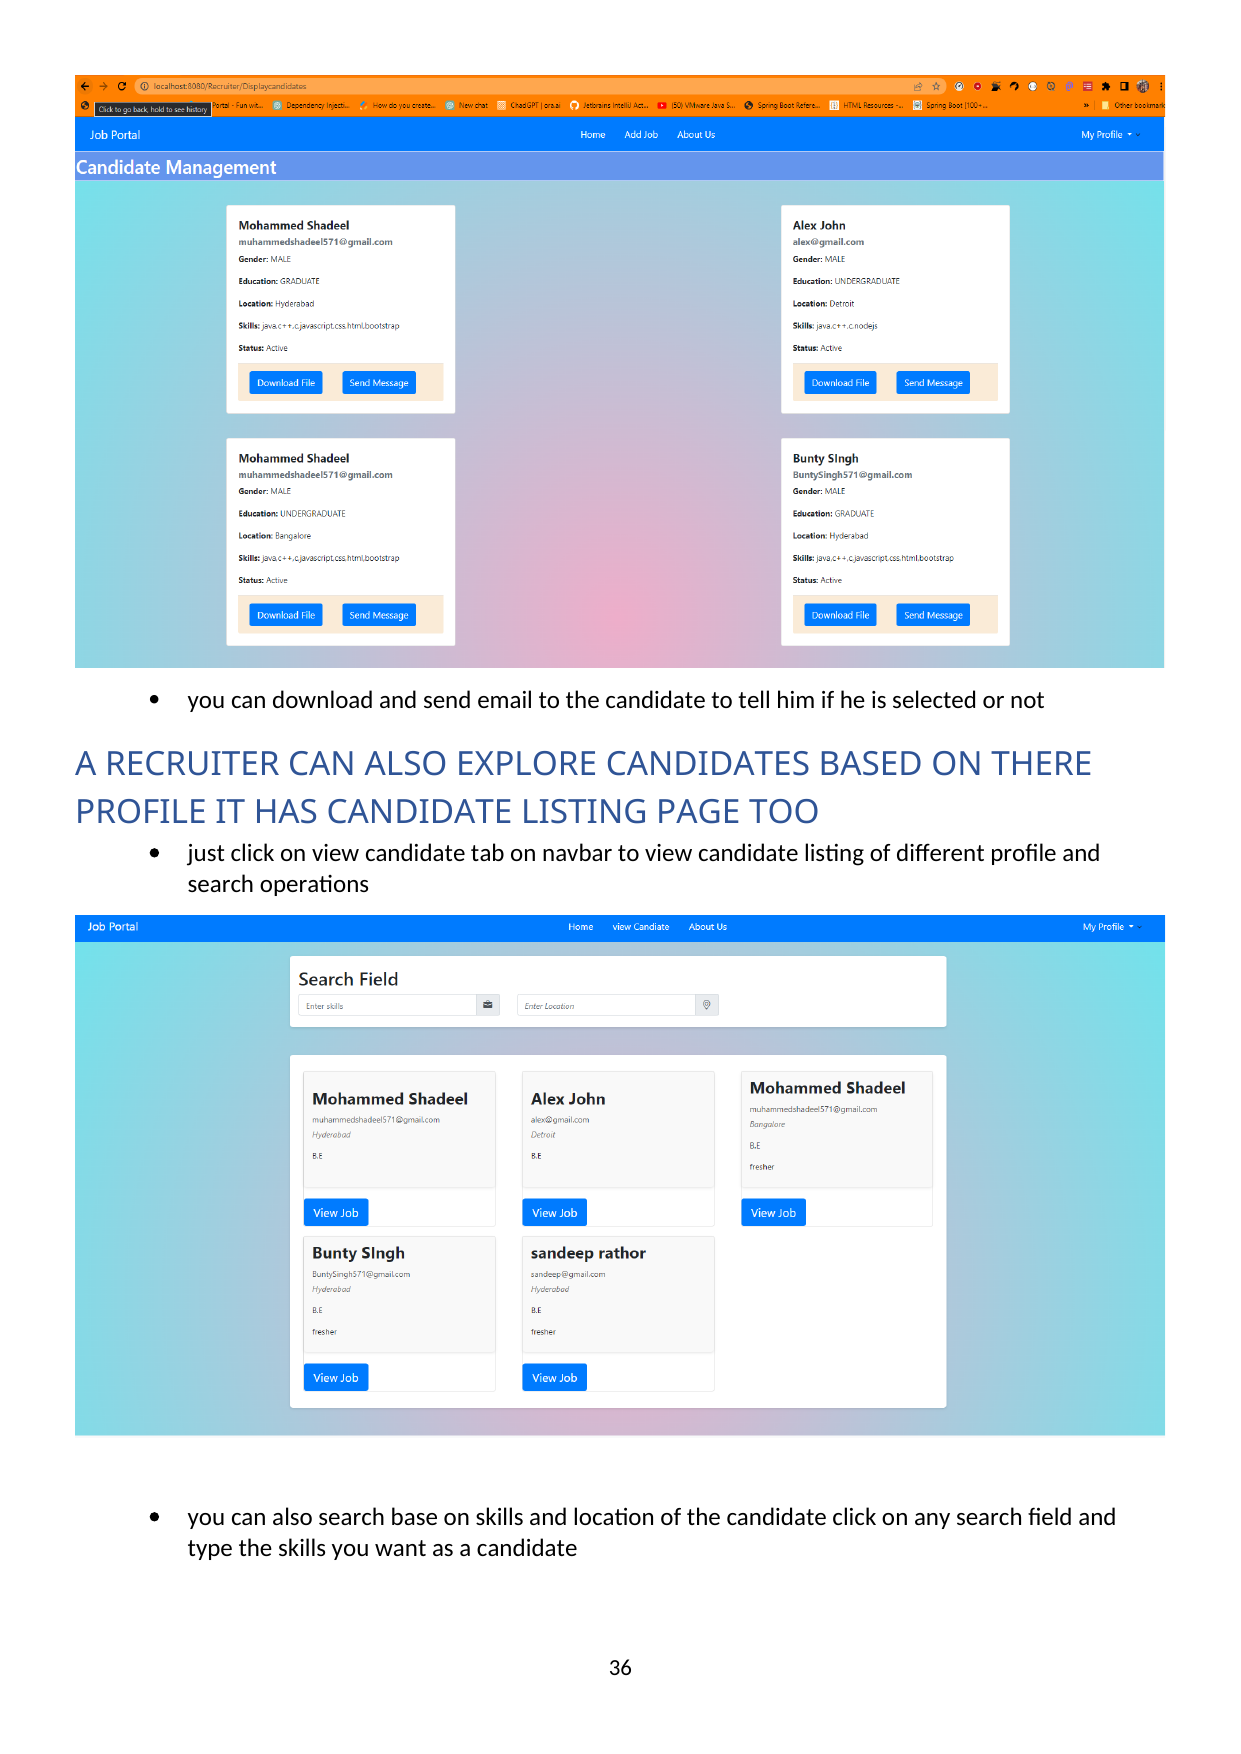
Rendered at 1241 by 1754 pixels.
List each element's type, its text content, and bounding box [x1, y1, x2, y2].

list you can download and send email to the candidate to tell him if he is selected or not [150, 684, 1165, 714]
picture [75, 915, 1166, 1438]
list you can also search base on skills and location of the candidate click on any search field and type the skills you want as a candidate [150, 1501, 1165, 1562]
picture [75, 75, 1166, 668]
list just click on view candidate tab on navbar to view candidate listing of different profile and search operations [150, 837, 1165, 898]
subtitle A RECRUITER CAN ALSO EXPLORE CANDIDATES BASED ON THERE PROFILE IT HAS CANDIDATE LISTING PAGE TOO [75, 739, 1165, 834]
